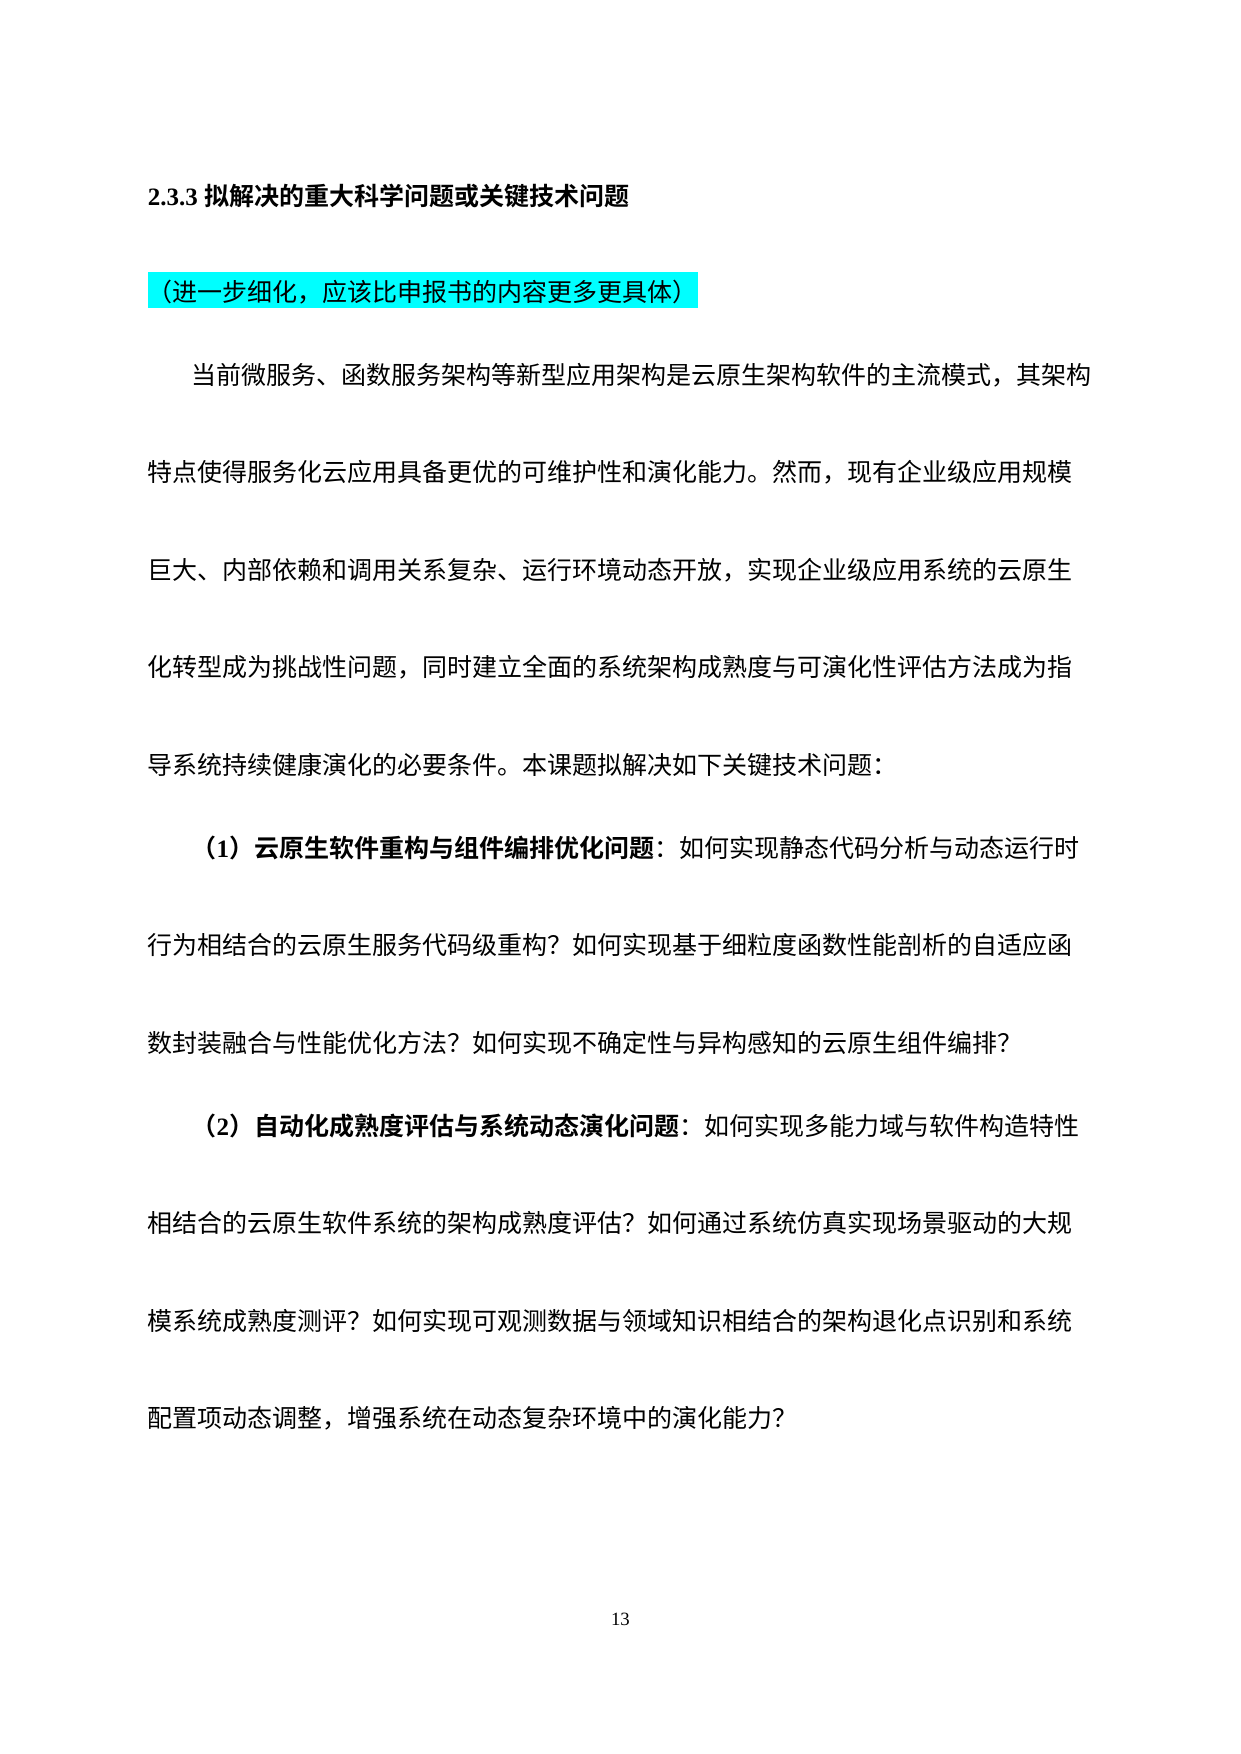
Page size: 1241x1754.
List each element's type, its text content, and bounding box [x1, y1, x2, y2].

text （1）云原生软件重构与组件编排优化问题：如何实现静态代码分析与动态运行时行为相结合的云原生服务代码级重构？如何实现基于细粒度函数性能剖析的自适应函数封装融合与性能优化方法？如何实现不确定性与异构感知的云原生组件编排？ [148, 814, 1092, 1074]
subtitle 2.3.3 拟解决的重大科学问题或关键技术问题 [148, 162, 1092, 227]
text （2）自动化成熟度评估与系统动态演化问题：如何实现多能力域与软件构造特性相结合的云原生软件系统的架构成熟度评估？如何通过系统仿真实现场景驱动的大规模系统成熟度测评？如何实现可观测数据与领域知识相结合的架构退化点识别和系统配置项动态调整，增强系统在动态复杂环境中的演化能力？ [148, 1092, 1092, 1449]
text （进一步细化，应该比申报书的内容更多更具体） [148, 258, 1092, 323]
text 当前微服务、函数服务架构等新型应用架构是云原生架构软件的主流模式，其架构特点使得服务化云应用具备更优的可维护性和演化能力。然而，现有企业级应用规模巨大、内部依赖和调用关系复杂、运行环境动态开放，实现企业级应用系统的云原生化转型成为挑战性问题，同时建立全面的系统架构成熟度与可演化性评估方法成为指导系统持续健康演化的必要条件。本课题拟解决如下关键技术问题： [148, 341, 1092, 796]
